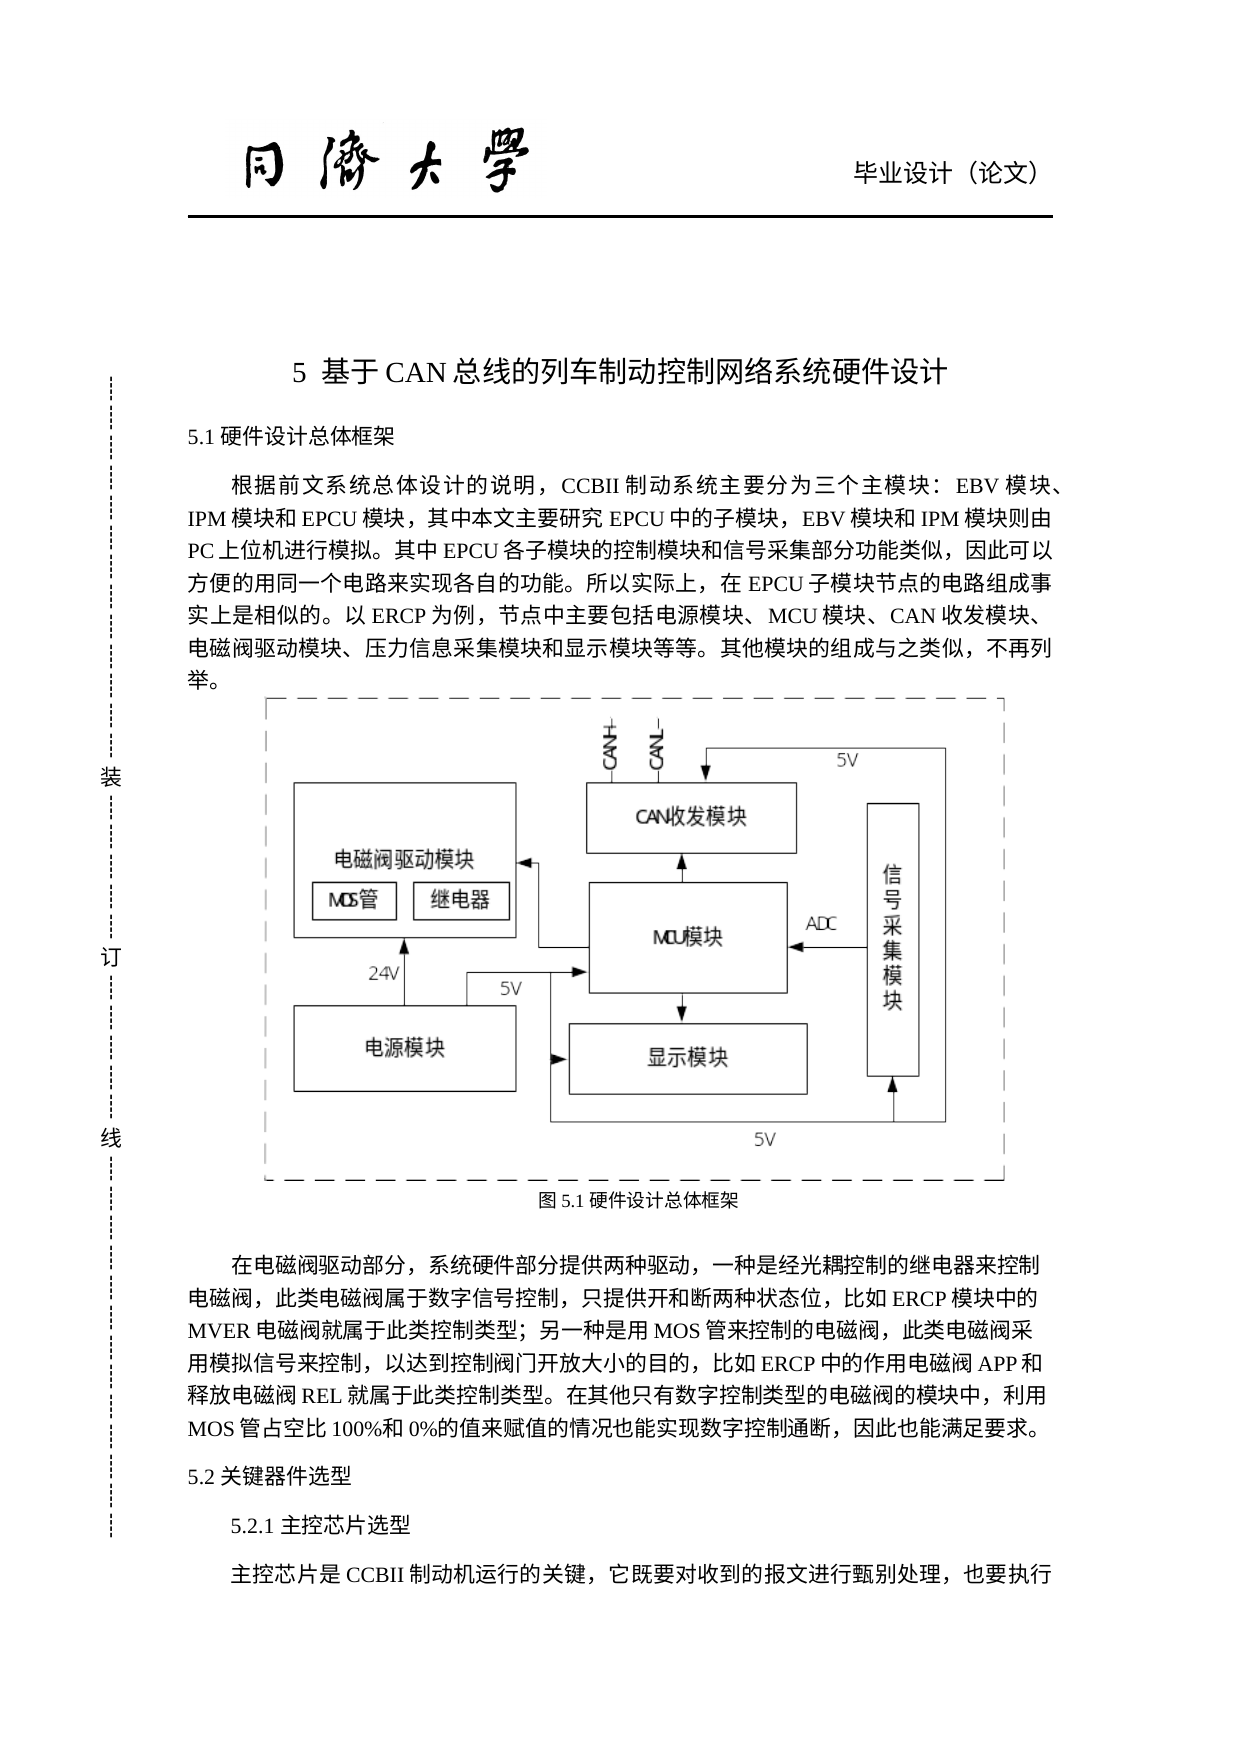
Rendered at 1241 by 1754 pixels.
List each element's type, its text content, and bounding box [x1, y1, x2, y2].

text 图5.1 硬件设计总体框架 [187, 1183, 1053, 1215]
subtitle 5 基于CAN总线的列车制动控制网络系统硬件设计 [187, 338, 1053, 403]
subtitle 5.1 硬件设计总体框架 [187, 419, 1053, 451]
subtitle 5.2.1 主控芯片选型 [187, 1508, 1053, 1540]
text 在电磁阀驱动部分，系统硬件部分提供两种驱动，一种是经光耦控制的继电器来控制电磁阀，此类电磁阀属于数字信号控制，只提供开和断两种状态位，比如ERCP模块中的MVER电磁阀就属于此类控制类型；另一种是用MOS管来控制的电磁阀，此类电磁阀采用模拟信号来控制，以达到控制阀门开放大小的目的，比如ERCP中的作用电磁阀APP和释放电磁阀REL就属于此类控制类型。在其他只有数字控制类型的电磁阀的模块中，利用MOS管占空比100%和0%的值来赋值的情况也能实现数字控制通断，因此也能满足要求。 [187, 1248, 1053, 1443]
text 根据前文系统总体设计的说明，CCBII制动系统主要分为三个主模块：EBV模块、IPM模块和EPCU模块，其中本文主要研究EPCU中的子模块，EBV模块和IPM模块则由PC上位机进行模拟。其中EPCU各子模块的控制模块和信号采集部分功能类似，因此可以方便的用同一个电路来实现各自的功能。所以实际上，在EPCU子模块节点的电路组成事实上是相似的。以ERCP为例，节点中主要包括电源模块、MCU模块、CAN收发模块、电磁阀驱动模块、压力信息采集模块和显示模块等等。其他模块的组成与之类似，不再列举。 [187, 468, 1053, 695]
subtitle 5.2 关键器件选型 [187, 1459, 1053, 1491]
text 主控芯片是CCBII制动机运行的关键，它既要对收到的报文进行甄别处理，也要执行相应操作以确保系统的正常运行，它关系到整个系统的可靠性和节点功能的实现。因此，正确挑选可靠的主控芯片，是CCBII制动系统可靠运行的一大保证，选择主控芯片时，应该要考虑一下几个方面： [187, 1556, 1053, 1589]
picture [224, 119, 547, 198]
